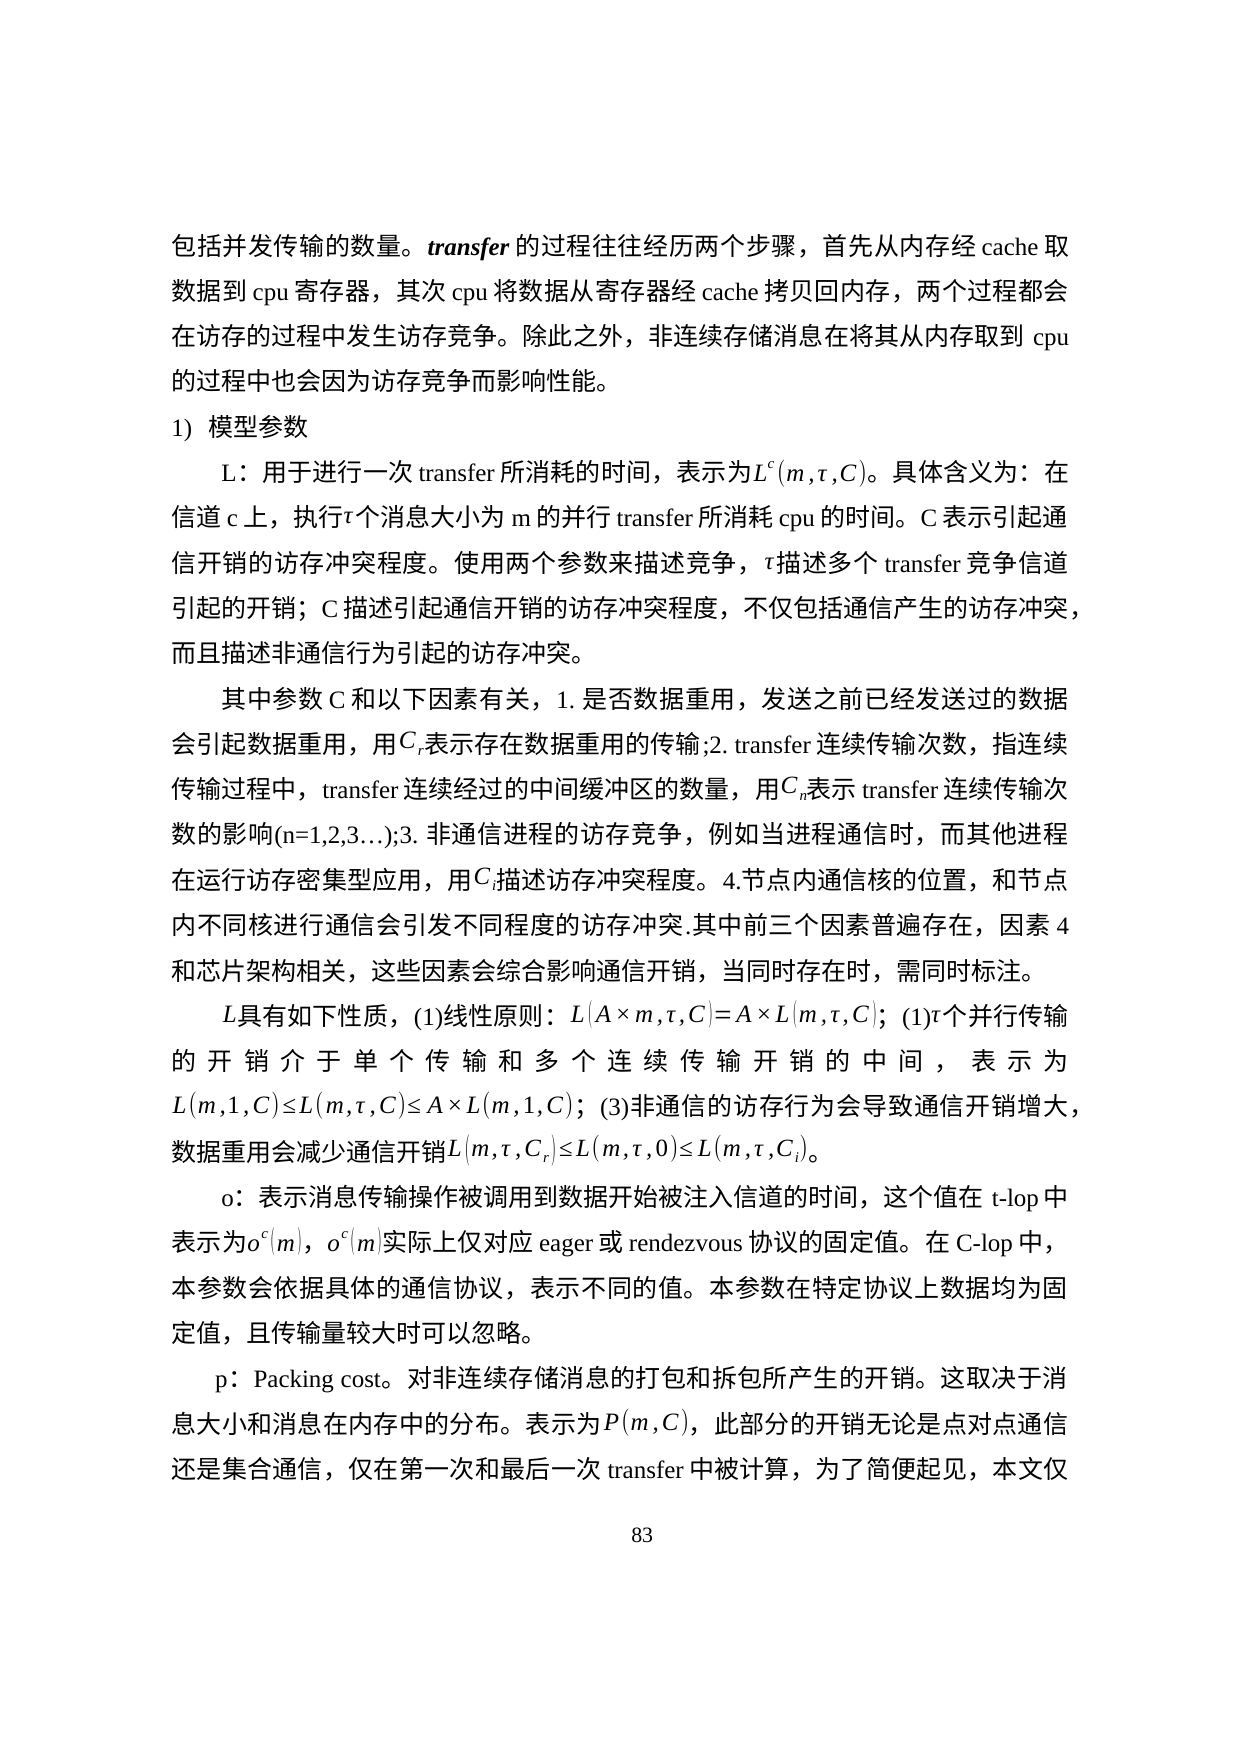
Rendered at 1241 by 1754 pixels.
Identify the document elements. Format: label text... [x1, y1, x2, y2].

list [171, 1354, 1069, 1490]
text L：用于进行一次transfer所消耗的时间，表示为。具体含义为：在信道c上，执行个消息大小为m的并行transfer所消耗cpu的时间。C表示引起通信开销的访存冲突程度。使用两个参数来描述竞争，描述多个transfer竞争信道引起的开销；C描述引起通信开销的访存冲突程度，不仅包括通信产生的访存冲突，而且描述非通信行为引起的访存冲突。 [171, 448, 1069, 674]
list 模型参数 [171, 403, 1069, 448]
text 具有如下性质，(1)线性原则：；(1)个并行传输的开销介于单个传输和多个连续传输开销的中间，表示为；(3)非通信的访存行为会导致通信开销增大，数据重用会减少通信开销。 [171, 992, 1069, 1173]
text 其中参数C和以下因素有关，1. 是否数据重用，发送之前已经发送过的数据会引起数据重用，用表示存在数据重用的传输;2. transfer连续传输次数，指连续传输过程中，transfer连续经过的中间缓冲区的数量，用表示transfer连续传输次数的影响(n=1,2,3…);3. 非通信进程的访存竞争，例如当进程通信时，而其他进程在运行访存密集型应用，用描述访存冲突程度。4.节点内通信核的位置，和节点内不同核进行通信会引发不同程度的访存冲突.其中前三个因素普遍存在，因素4和芯片架构相关，这些因素会综合影响通信开销，当同时存在时，需同时标注。 [171, 674, 1069, 992]
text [171, 221, 1069, 403]
text o：表示消息传输操作被调用到数据开始被注入信道的时间，这个值在t-lop中表示为，实际上仅对应eager或rendezvous协议的固定值。在C-lop中，本参数会依据具体的通信协议，表示不同的值。本参数在特定协议上数据均为固定值，且传输量较大时可以忽略。 [171, 1173, 1069, 1354]
